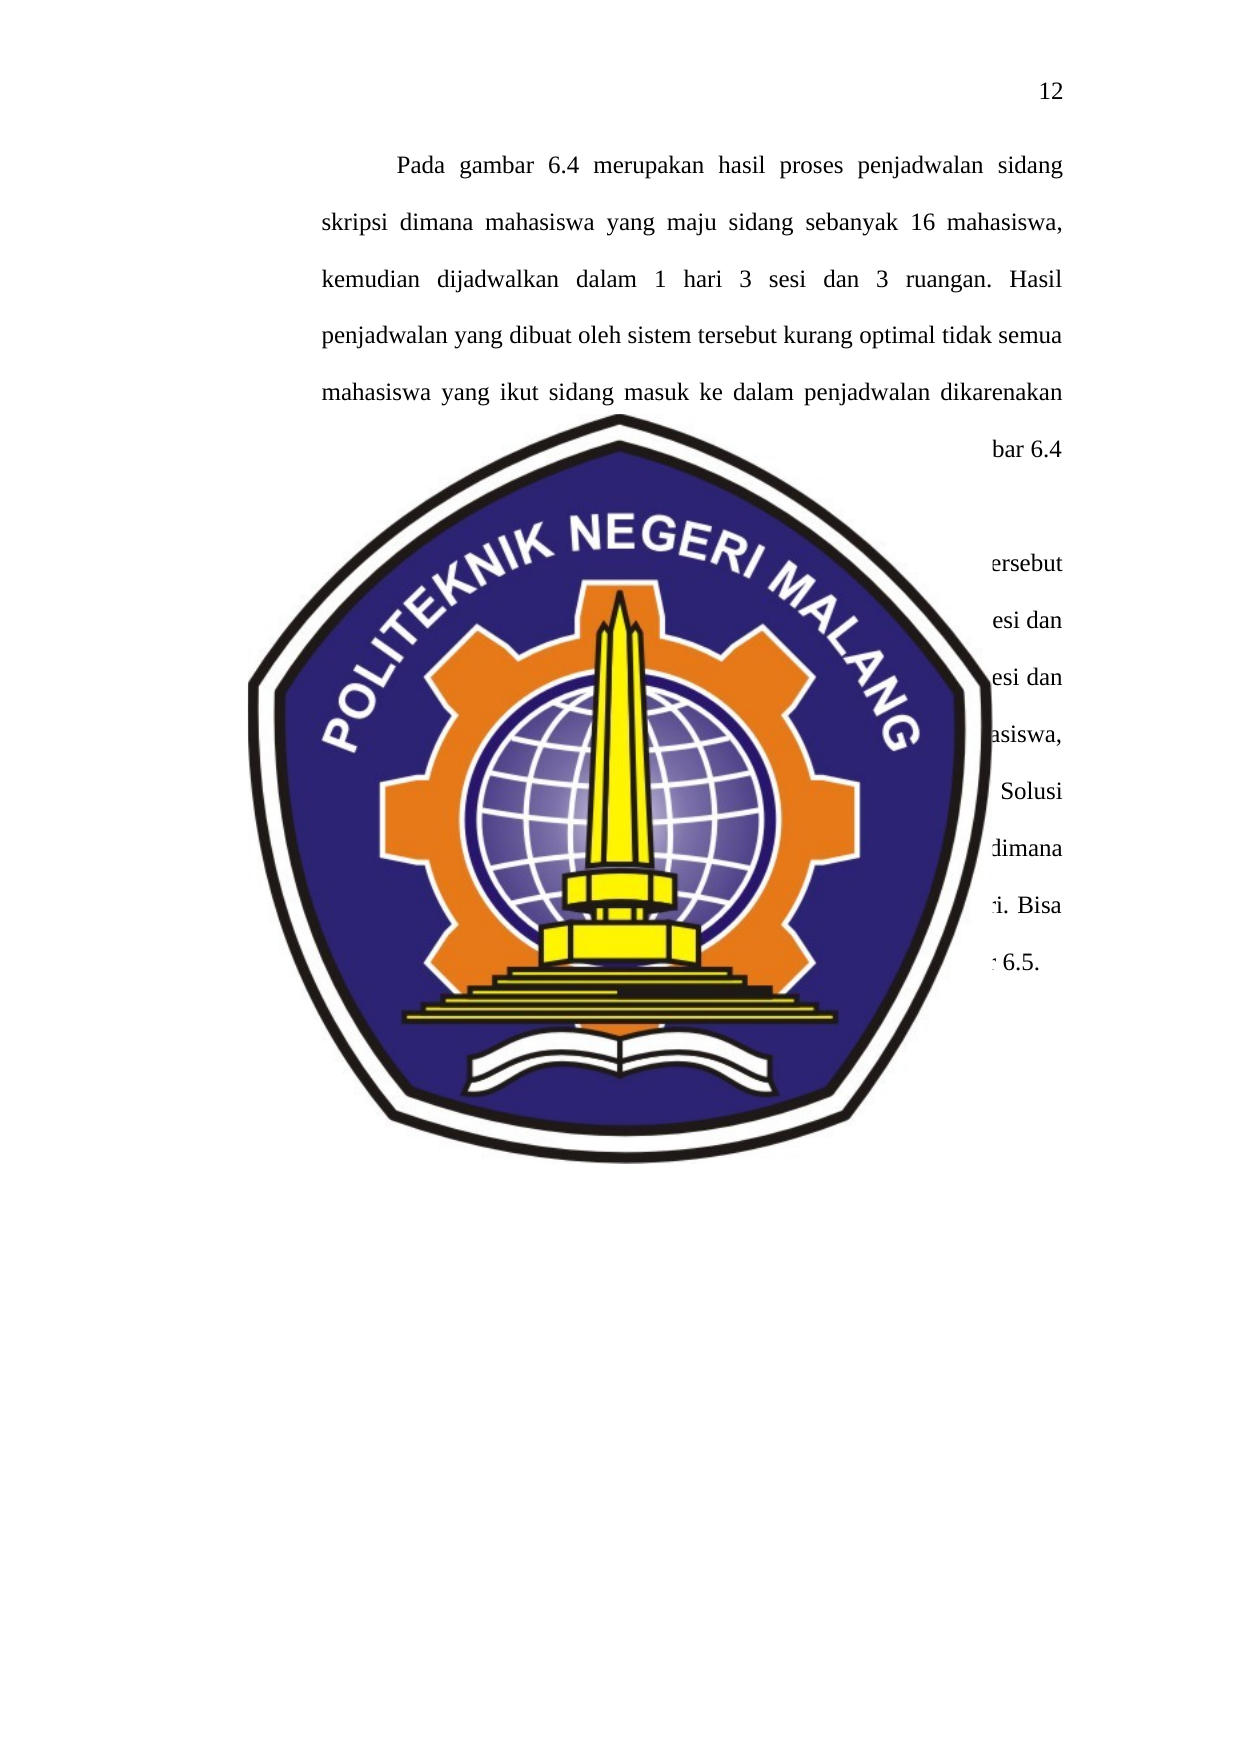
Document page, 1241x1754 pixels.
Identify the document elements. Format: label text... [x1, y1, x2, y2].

picture [247, 414, 993, 1164]
text Pada gambar 6.4 merupakan hasil proses penjadwalan sidang skripsi dimana mahasiswa yang maju sidang sebanyak 16 mahasiswa, kemudian dijadwalkan dalam 1 hari 3 sesi dan 3 ruangan. Hasil penjadwalan yang dibuat oleh sistem tersebut kurang optimal tidak semua mahasiswa yang ikut sidang masuk ke dalam penjadwalan dikarenakan ruang dan sesi yang kurang. Di dalam hasil penjadwalan pada gambar 6.4 hanya ada 9 mahasiswa yang masuk penjadwalan, berarti ada 7 [321, 150, 1063, 520]
